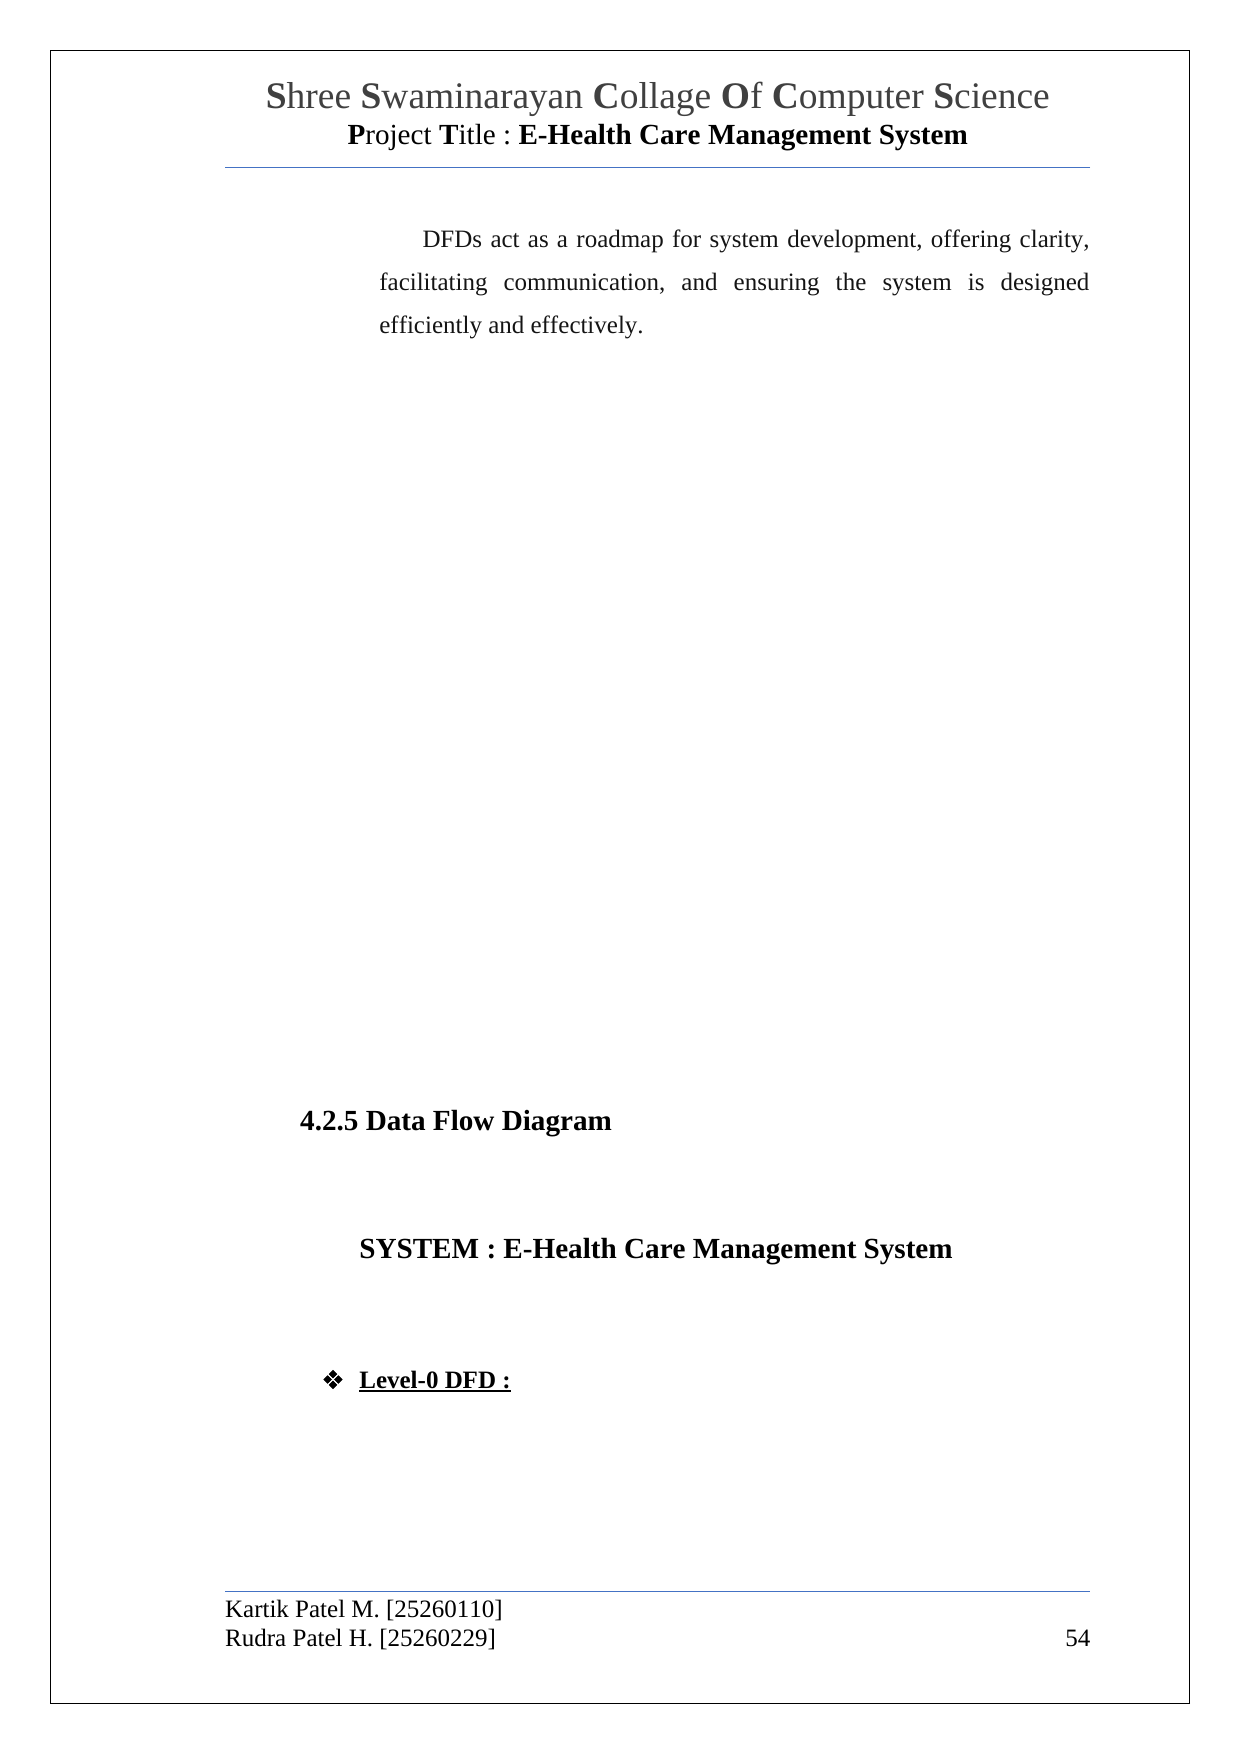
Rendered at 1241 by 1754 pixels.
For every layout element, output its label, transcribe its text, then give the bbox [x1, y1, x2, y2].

text 4.2.5 Data Flow Diagram [225, 1103, 1090, 1136]
text SYSTEM : E-Health Care Management System [359, 1231, 1090, 1265]
text DFDs act as a roadmap for system development, offering clarity, facilitating communication, and ensuring the system is designed efficiently and effectively. [379, 224, 1090, 339]
list Level-0 DFD : [322, 1365, 1090, 1394]
